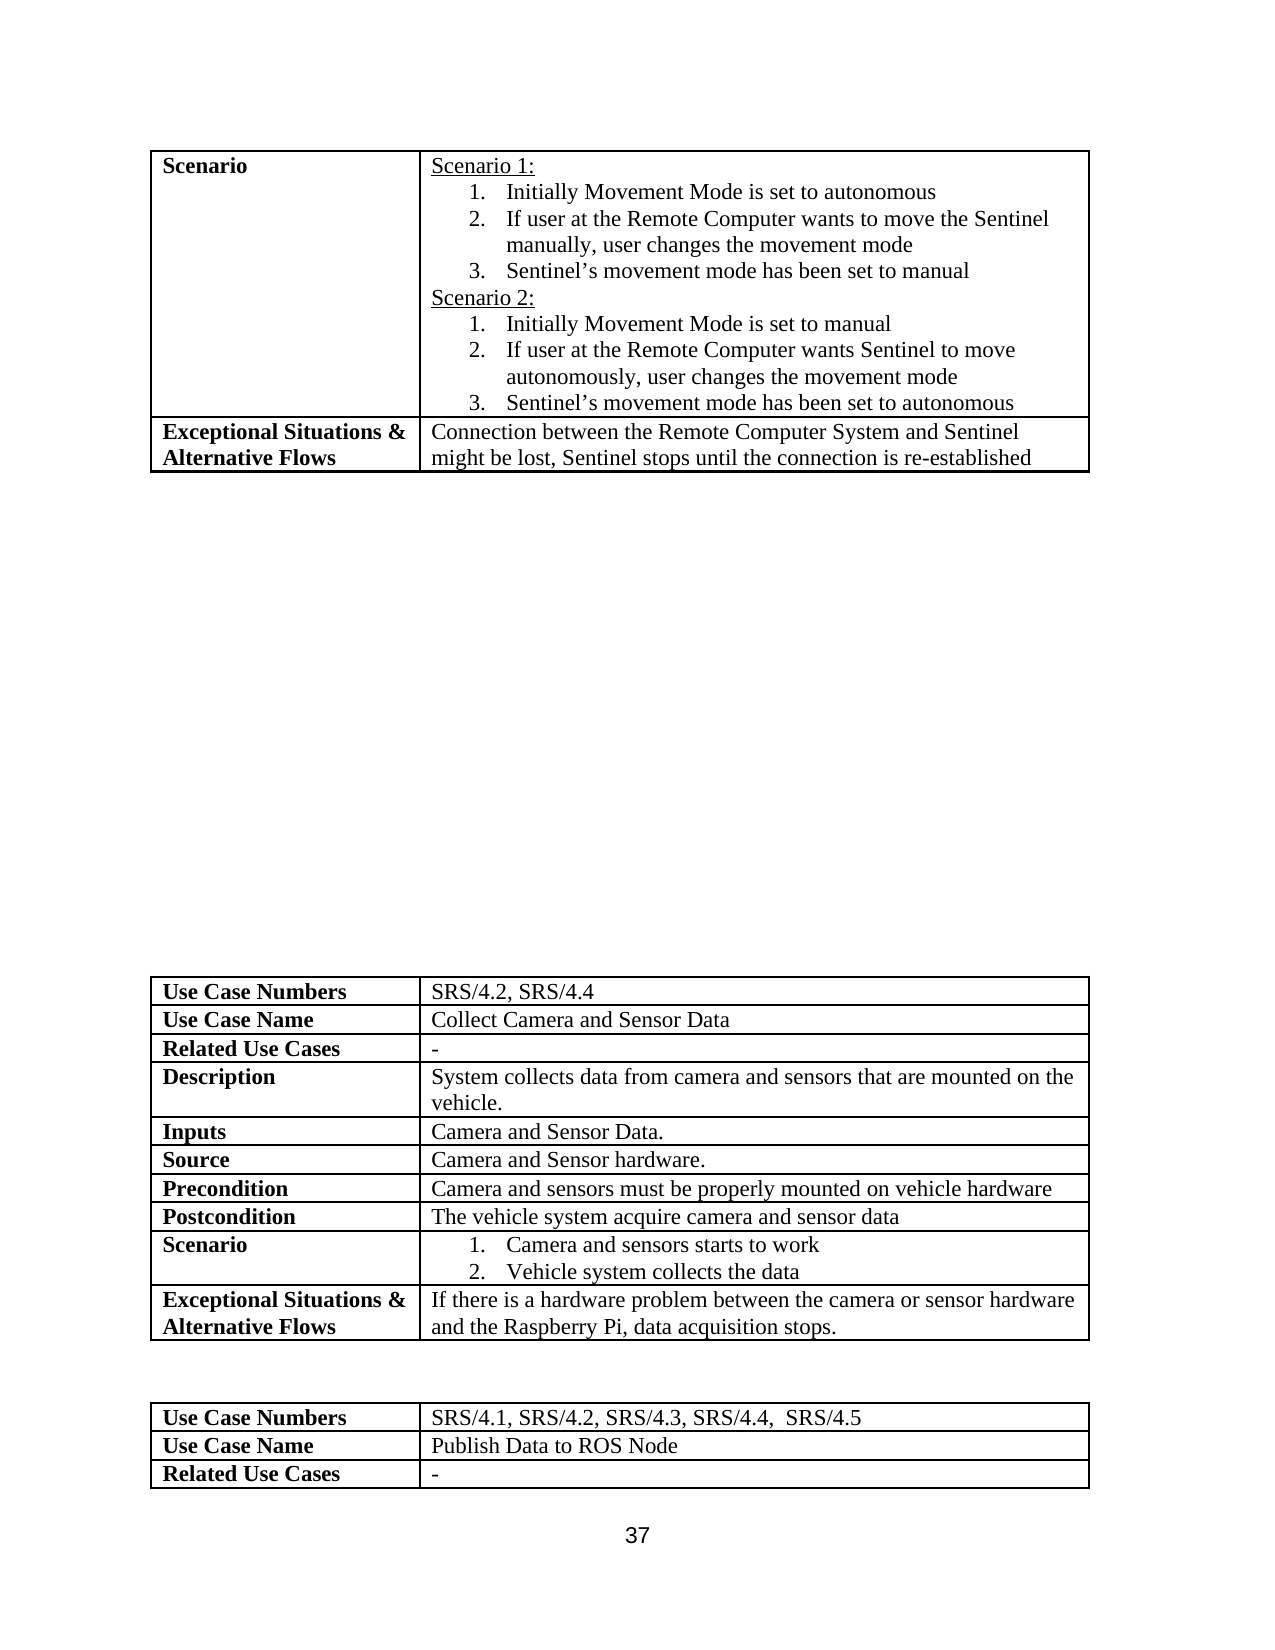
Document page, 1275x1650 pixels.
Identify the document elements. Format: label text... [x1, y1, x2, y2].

table_cell Publish Data to ROS Node [421, 1432, 1088, 1458]
table_cell Scenario 1: Initially Movement Mode is set to autonomous If user at the Remote Computer wants to move the Sentinel manually, user changes the movement mode Sentinel’s movement mode has been set to manual Scenario 2: Initially Movement Mode is set to manual If user at the Remote Computer wants Sentinel to move autonomously, user changes the movement mode Sentinel’s movement mode has been set to autonomous [421, 152, 1088, 416]
table_cell Camera and Sensor Data. [421, 1118, 1088, 1144]
table_cell Source [152, 1146, 419, 1173]
table_cell - [421, 1035, 1088, 1061]
table_cell The vehicle system acquire camera and sensor data [421, 1203, 1088, 1229]
table_cell Collect Camera and Sensor Data [421, 1006, 1088, 1032]
table_cell Inputs [152, 1118, 419, 1144]
table_cell Exceptional Situations & Alternative Flows [152, 418, 419, 470]
table_cell Use Case Name [152, 1432, 419, 1458]
table_cell Precondition [152, 1175, 419, 1201]
table_cell Postcondition [152, 1203, 419, 1229]
table_header Use Case Numbers [152, 1404, 419, 1430]
table_cell Related Use Cases [152, 1035, 419, 1061]
table_cell Use Case Name [152, 1006, 419, 1032]
table_cell Scenario [152, 152, 419, 416]
table_cell System collects data from camera and sensors that are mounted on the vehicle. [421, 1063, 1088, 1116]
table_cell - [421, 1461, 1088, 1487]
table_cell Description [152, 1063, 419, 1116]
table_cell Camera and sensors starts to work Vehicle system collects the data [421, 1232, 1088, 1284]
table_header SRS/4.2, SRS/4.4 [421, 978, 1088, 1004]
table_cell Exceptional Situations & Alternative Flows [152, 1286, 419, 1339]
table_cell Camera and Sensor hardware. [421, 1146, 1088, 1173]
table_header SRS/4.1, SRS/4.2, SRS/4.3, SRS/4.4, SRS/4.5 [421, 1404, 1088, 1430]
table_cell Camera and sensors must be properly mounted on vehicle hardware [421, 1175, 1088, 1201]
table_cell Related Use Cases [152, 1461, 419, 1487]
table_cell Connection between the Remote Computer System and Sentinel might be lost, Sentinel stops until the connection is re-established [421, 418, 1088, 470]
table_header Use Case Numbers [152, 978, 419, 1004]
table_cell Scenario [152, 1232, 419, 1284]
table_cell If there is a hardware problem between the camera or sensor hardware and the Raspberry Pi, data acquisition stops. [421, 1286, 1088, 1339]
